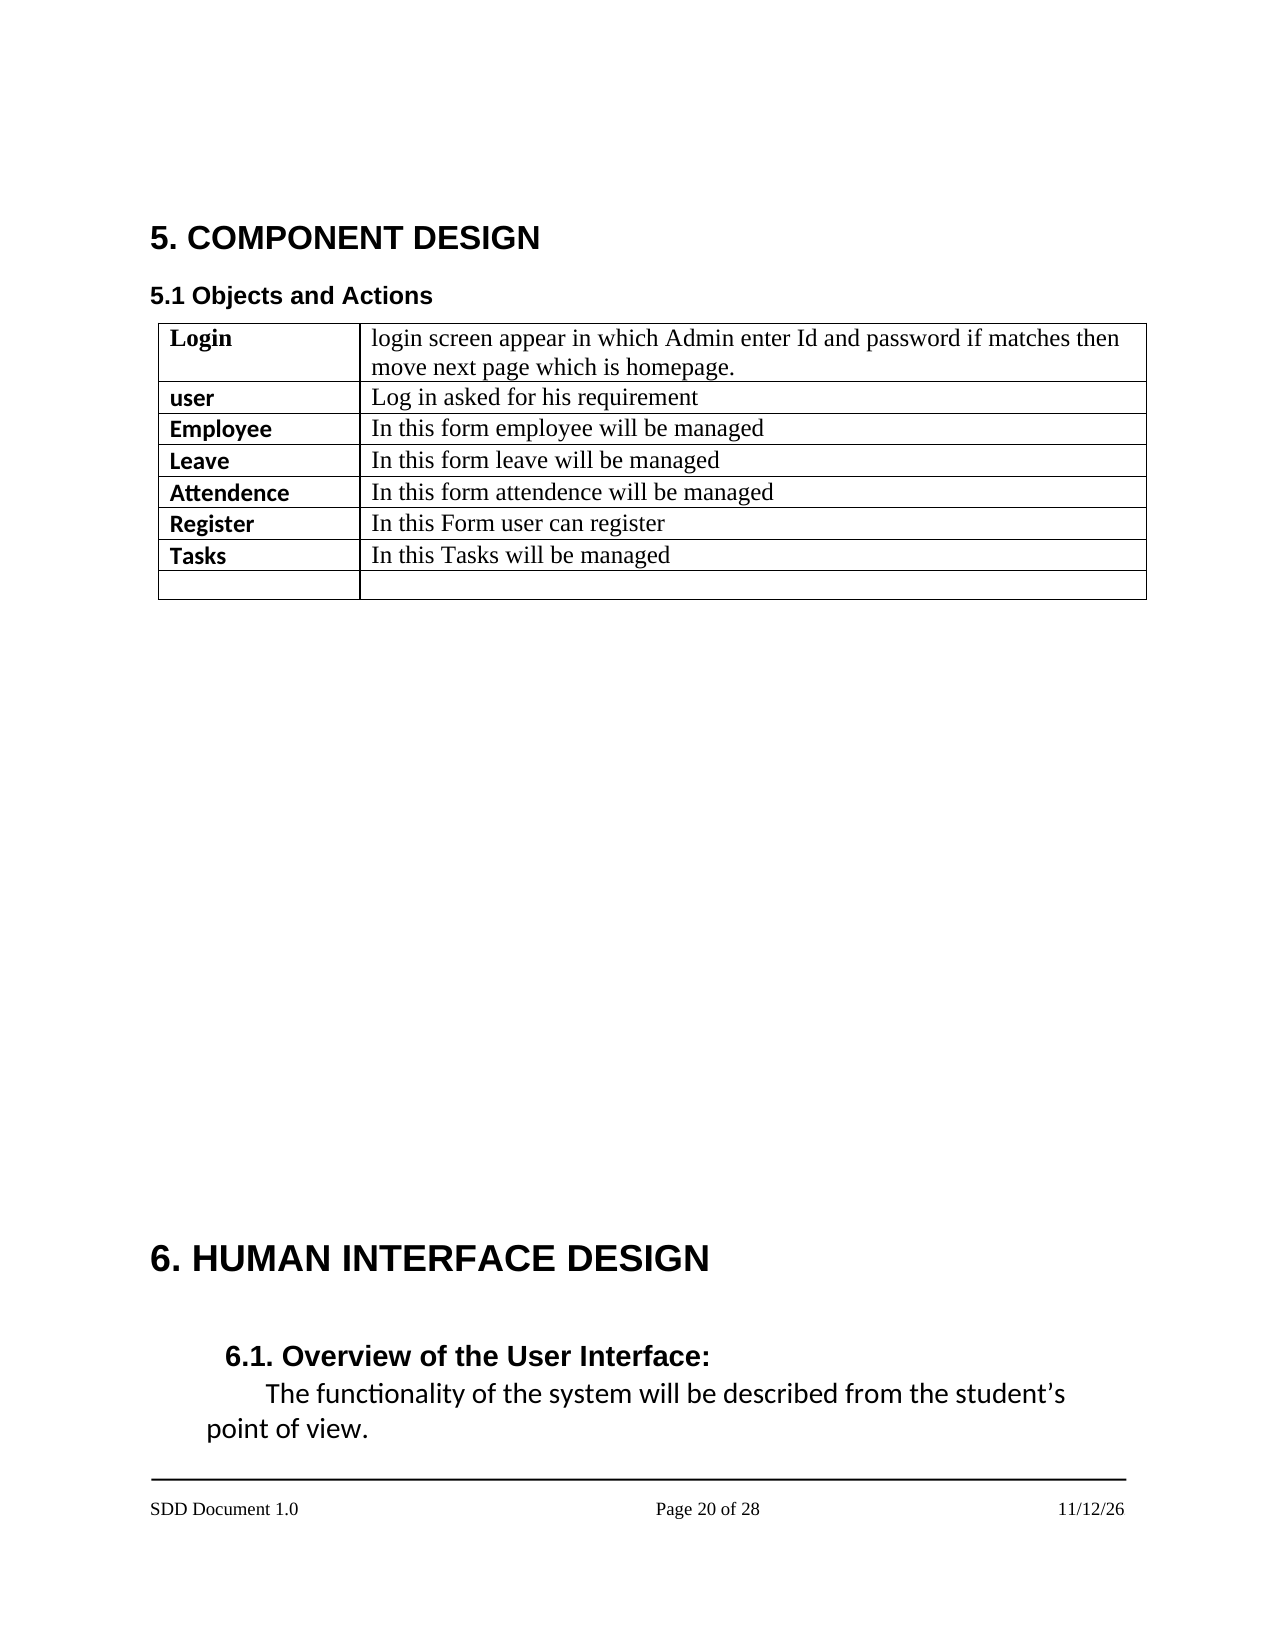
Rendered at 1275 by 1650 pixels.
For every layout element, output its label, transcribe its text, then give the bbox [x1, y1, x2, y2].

table_cell In this Form user can register [361, 508, 1146, 539]
text 6. HUMAN INTERFACE DESIGN [150, 1236, 1125, 1279]
table_cell [159, 571, 359, 599]
table_header login screen appear in which Admin enter Id and password if matches then move next page which is homepage. [361, 324, 1146, 381]
text 6.1. Overview of the User Interface: [150, 1338, 1125, 1372]
table_cell Register [159, 508, 359, 539]
table_cell In this form leave will be managed [361, 445, 1146, 476]
text The functionality of the system will be described from the student’s point of view. [206, 1375, 1125, 1446]
table_cell [361, 571, 1146, 599]
table_cell Tasks [159, 540, 359, 570]
text 5. COMPONENT DESIGN [150, 218, 1125, 256]
table_header Login [159, 324, 359, 381]
table_cell Employee [159, 414, 359, 444]
table_cell In this Tasks will be managed [361, 540, 1146, 570]
table_cell Leave [159, 445, 359, 476]
table_cell In this form employee will be managed [361, 414, 1146, 444]
table_cell In this form attendence will be managed [361, 477, 1146, 507]
text 5.1 Objects and Actions [150, 281, 1125, 310]
table_cell Log in asked for his requirement [361, 382, 1146, 412]
table_cell user [159, 382, 359, 412]
table_cell Attendence [159, 477, 359, 507]
